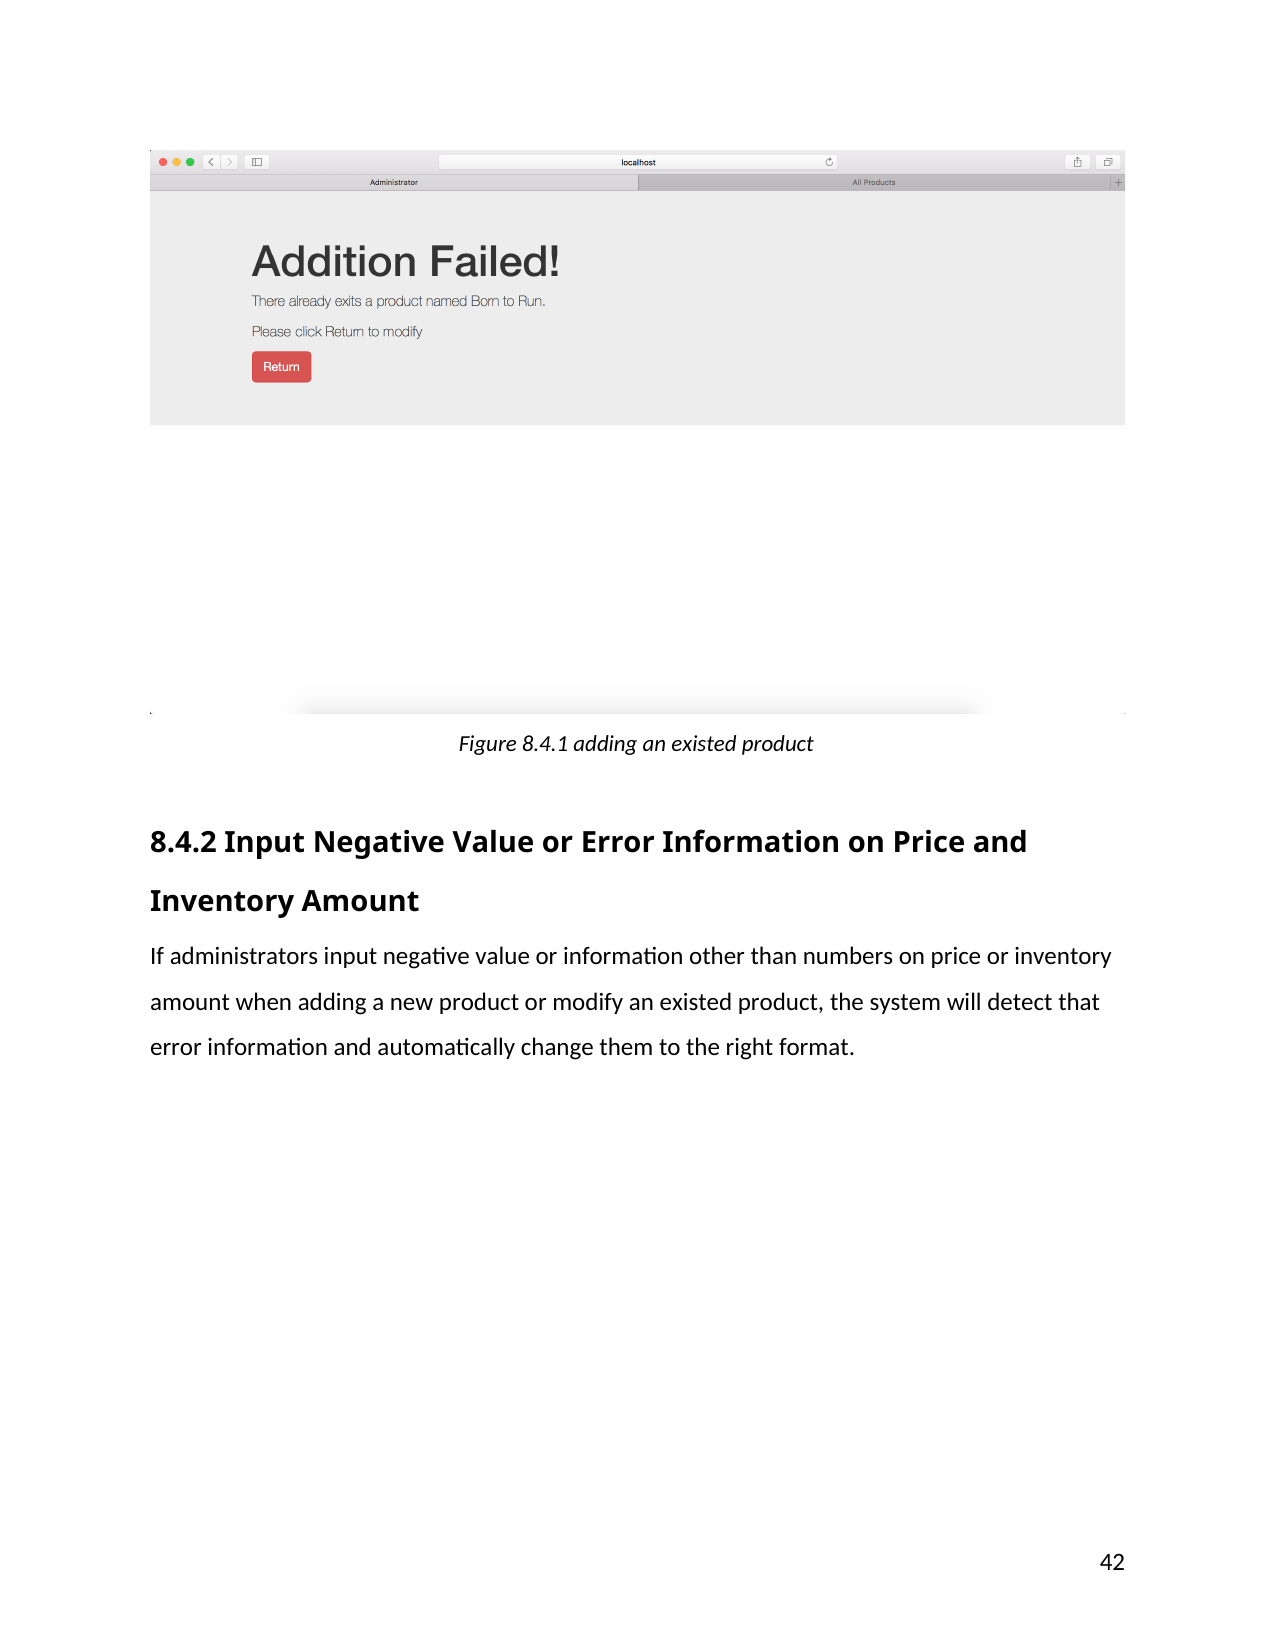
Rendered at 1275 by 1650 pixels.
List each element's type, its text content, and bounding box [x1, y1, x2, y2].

text If administrators input negative value or information other than numbers on price or inventory amount when adding a new product or modify an existed product, the system will detect that error information and automatically change them to the right format. [150, 940, 1125, 1062]
subtitle 8.4.2 Input Negative Value or Error Information on Price and Inventory Amount [150, 821, 1125, 920]
picture [150, 150, 1125, 714]
text Figure 8.4.1 adding an existed product [150, 729, 1125, 757]
